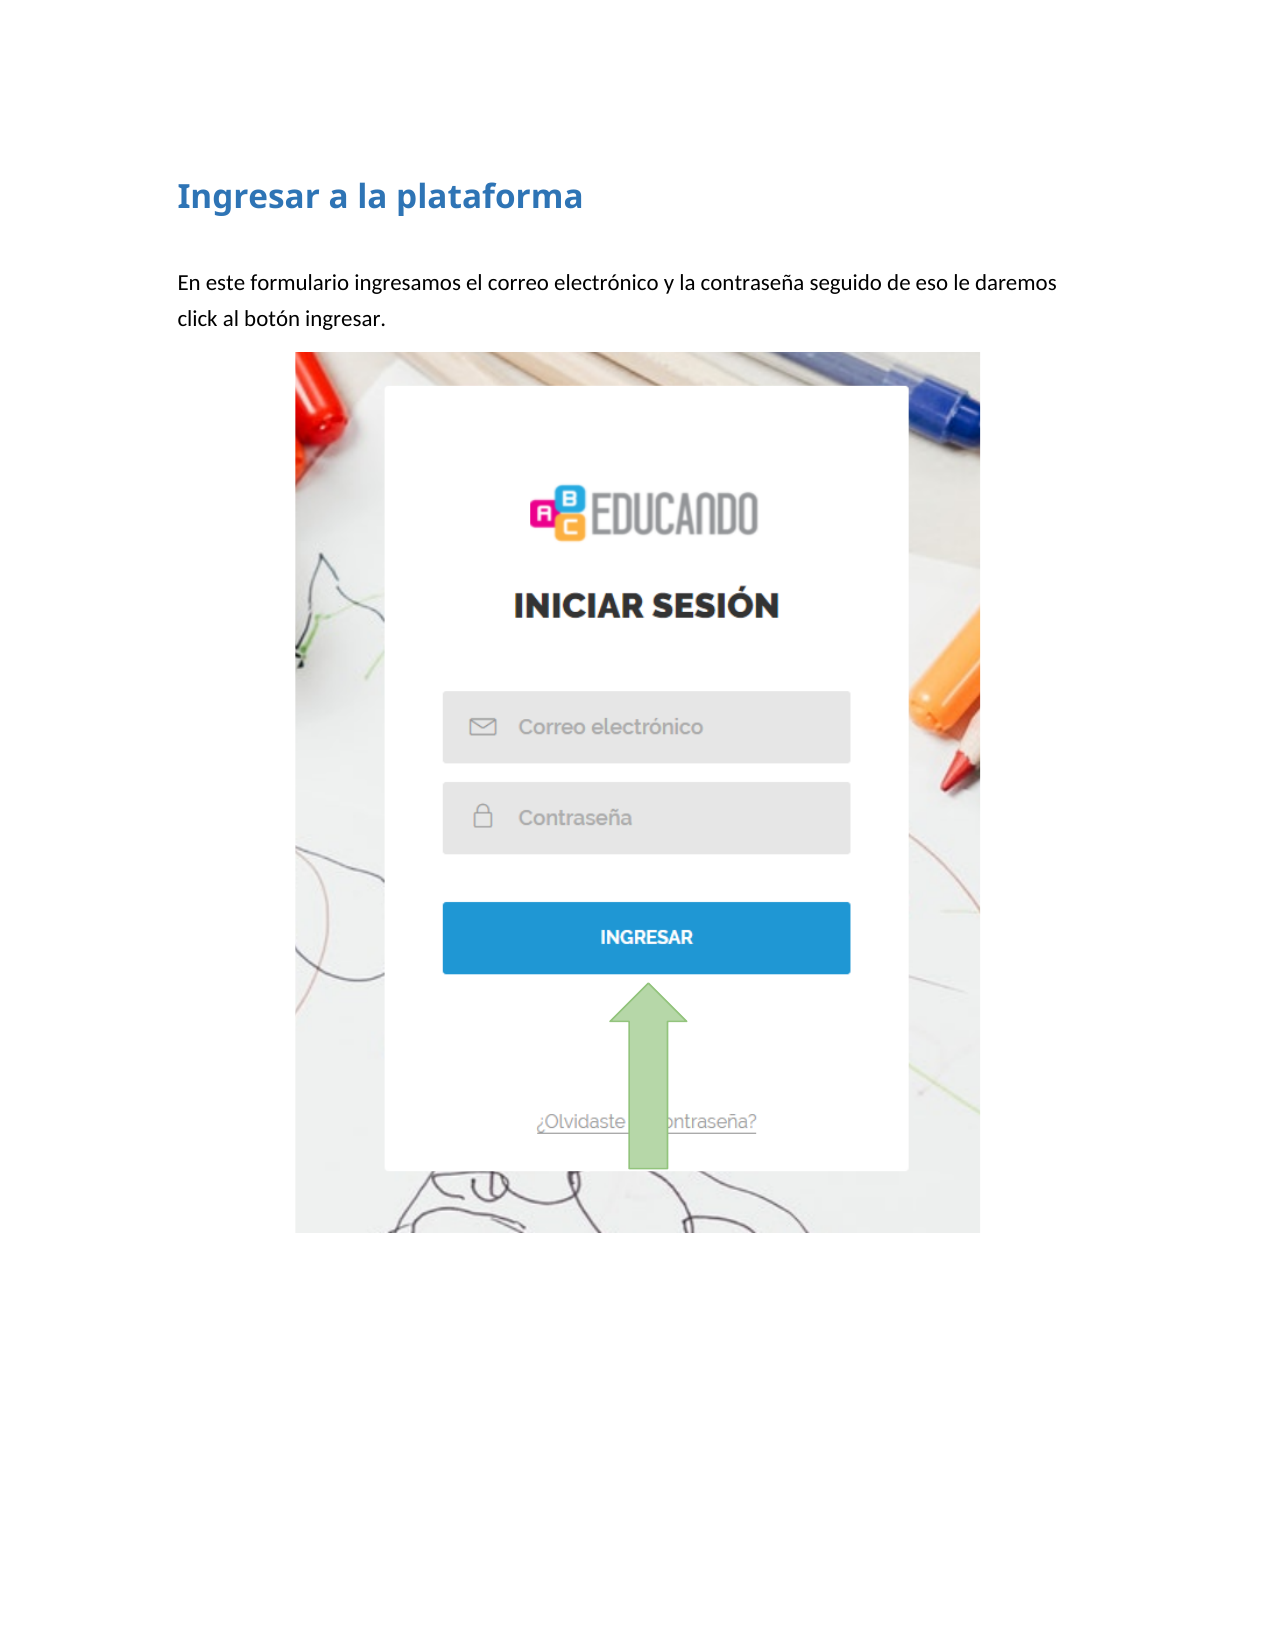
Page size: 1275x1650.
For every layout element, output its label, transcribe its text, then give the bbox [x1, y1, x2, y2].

picture [295, 352, 981, 1233]
text En este formulario ingresamos el correo electrónico y la contraseña seguido de eso le daremos click al botón ingresar. [177, 268, 1098, 333]
subtitle Ingresar a la plataforma [177, 173, 1098, 218]
